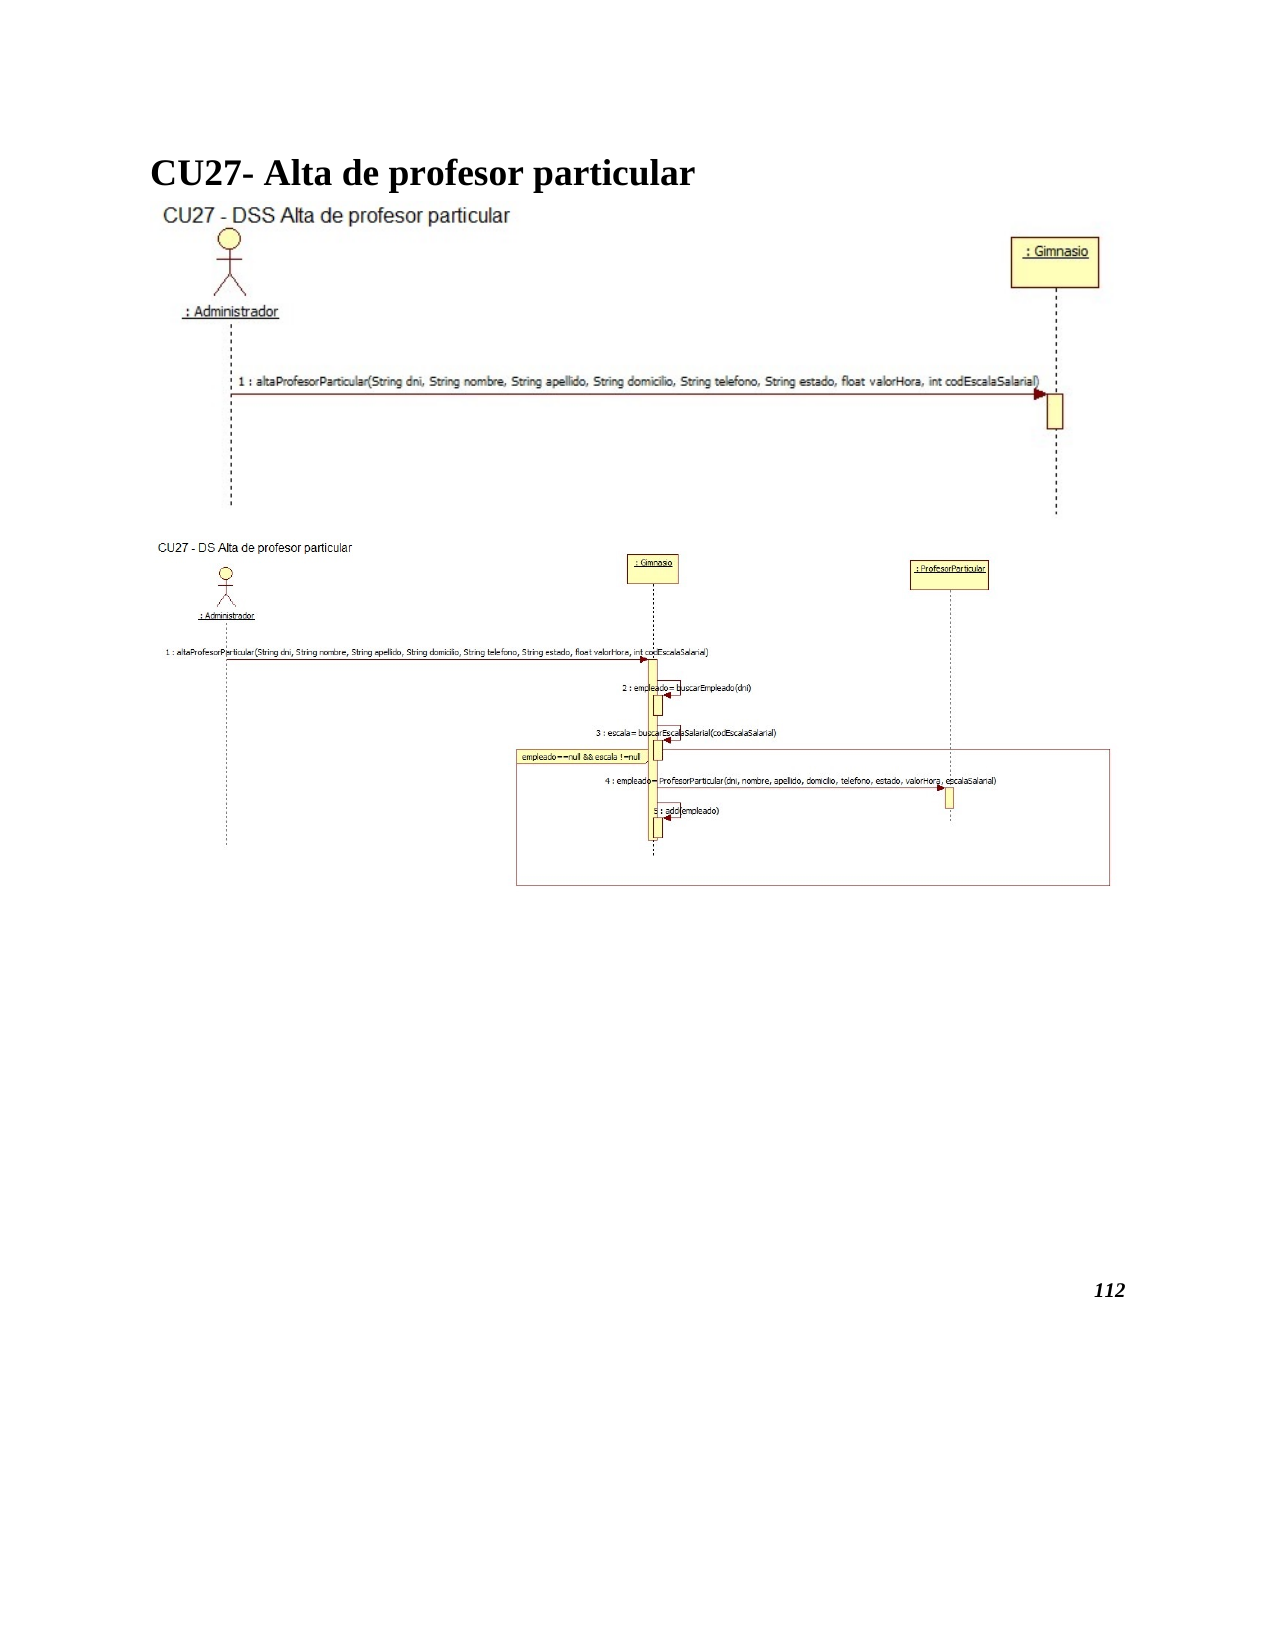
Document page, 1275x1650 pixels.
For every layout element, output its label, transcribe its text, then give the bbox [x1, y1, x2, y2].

picture [150, 201, 1125, 900]
subtitle CU27- Alta de profesor particular [150, 150, 1125, 193]
